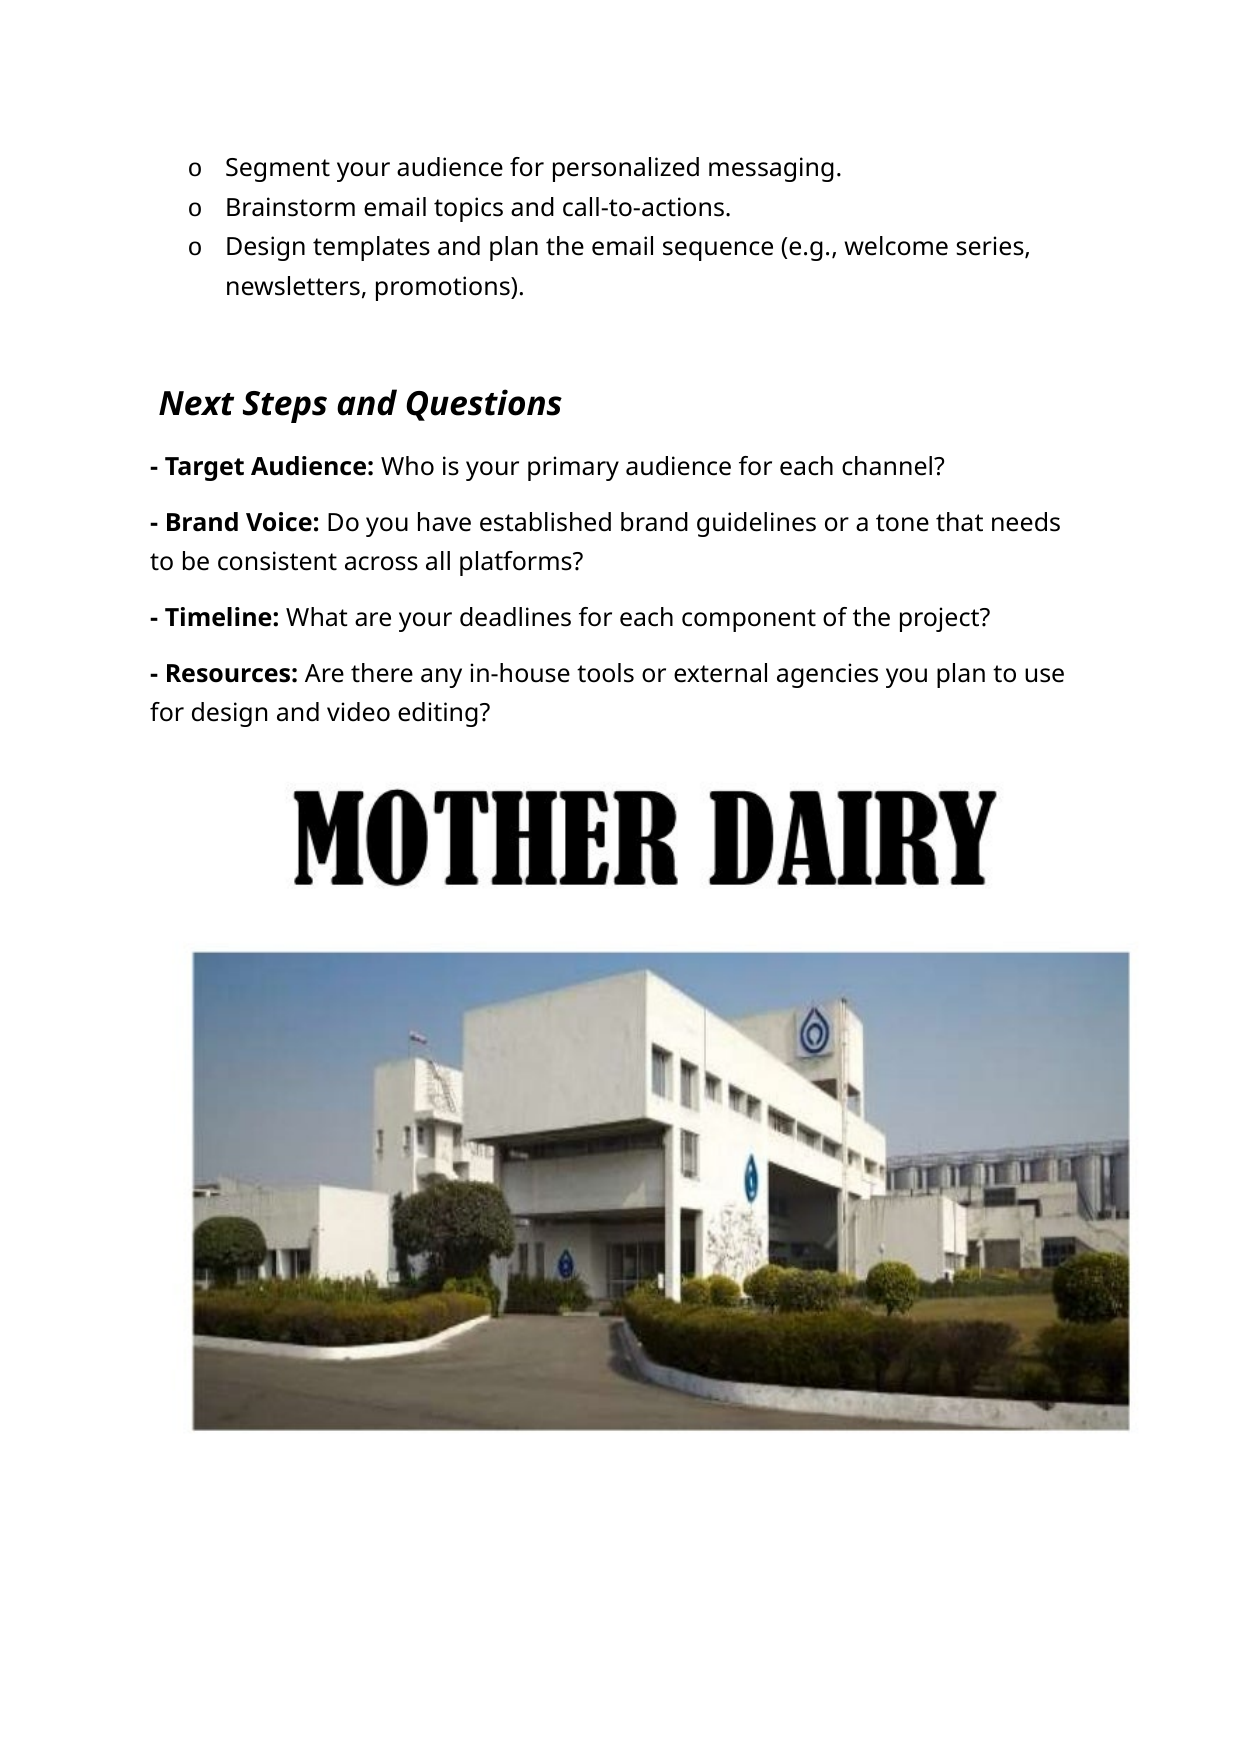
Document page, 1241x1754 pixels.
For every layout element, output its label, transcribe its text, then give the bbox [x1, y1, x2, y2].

text Next Steps and Questions [150, 380, 1090, 425]
list Segment your audience for personalized messaging. [187, 150, 1090, 184]
text - Resources: Are there any in-house tools or external agencies you plan to use for design and video editing? [150, 655, 1090, 728]
list Brainstorm email topics and call-to-actions. [187, 189, 1090, 224]
text - Target Audience: Who is your primary audience for each channel? [150, 449, 1090, 483]
picture [150, 750, 1172, 1479]
list Design templates and plan the email sequence (e.g., welcome series, newsletters, promotions). [187, 229, 1090, 302]
text - Brand Voice: Do you have established brand guidelines or a tone that needs to be consistent across all platforms? [150, 504, 1090, 578]
text - Timeline: What are your deadlines for each component of the project? [150, 599, 1090, 633]
